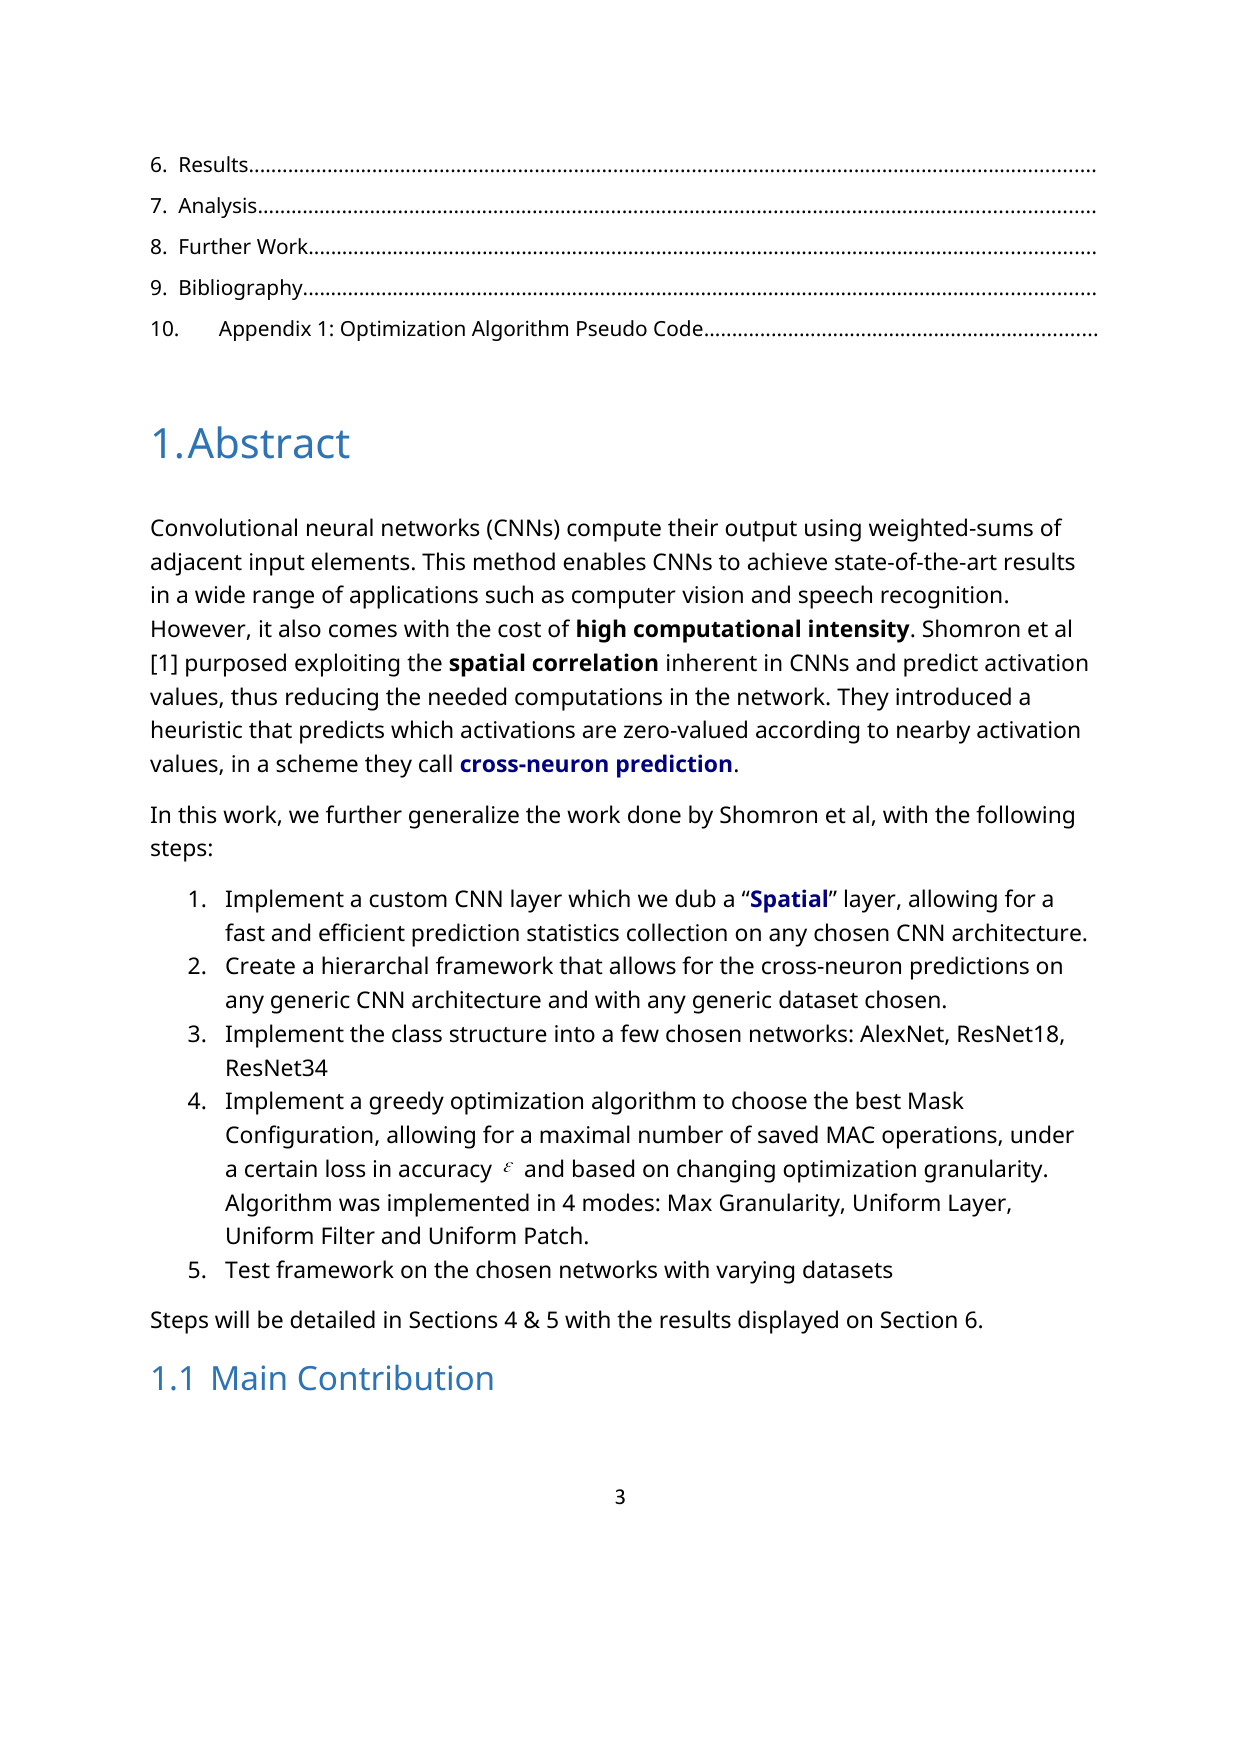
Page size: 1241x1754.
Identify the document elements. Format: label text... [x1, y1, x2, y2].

list Implement the class structure into a few chosen networks: AlexNet, ResNet18, ResNet34 [187, 1018, 1090, 1083]
list Test framework on the chosen networks with varying datasets [187, 1254, 1090, 1285]
list Algorithm was implemented in 4 modes: Max Granularity, Uniform Layer, Uniform Filter and Uniform Patch. [225, 1187, 1090, 1252]
list Implement a greedy optimization algorithm to choose the best Mask Configuration, allowing for a maximal number of saved MAC operations, under a certain loss in accuracy and based on changing optimization granularity. [187, 1085, 1090, 1184]
text In this work, we further generalize the work done by Shomron et al, with the following steps: [150, 799, 1090, 864]
text Steps will be detailed in Sections ‎4 & 5 with the results displayed on Section 6. [150, 1304, 1090, 1336]
list Create a hierarchal framework that allows for the cross-neuron predictions on any generic CNN architecture and with any generic dataset chosen. [187, 950, 1090, 1015]
subtitle Abstract [150, 414, 1090, 471]
list Implement a custom CNN layer which we dub a “Spatial” layer, allowing for a fast and efficient prediction statistics collection on any chosen CNN architecture. [187, 883, 1090, 948]
subtitle Main Contribution [150, 1355, 1090, 1400]
text Convolutional neural networks (CNNs) compute their output using weighted-sums of adjacent input elements. This method enables CNNs to achieve state-of-the-art results in a wide range of applications such as computer vision and speech recognition. However, it also comes with the cost of high computational intensity. Shomron et al purposed exploiting the spatial correlation inherent in CNNs and predict activation values, thus reducing the needed computations in the network. They introduced a heuristic that predicts which activations are zero-valued according to nearby activation values, in a scheme they call cross-neuron prediction. [150, 512, 1090, 779]
